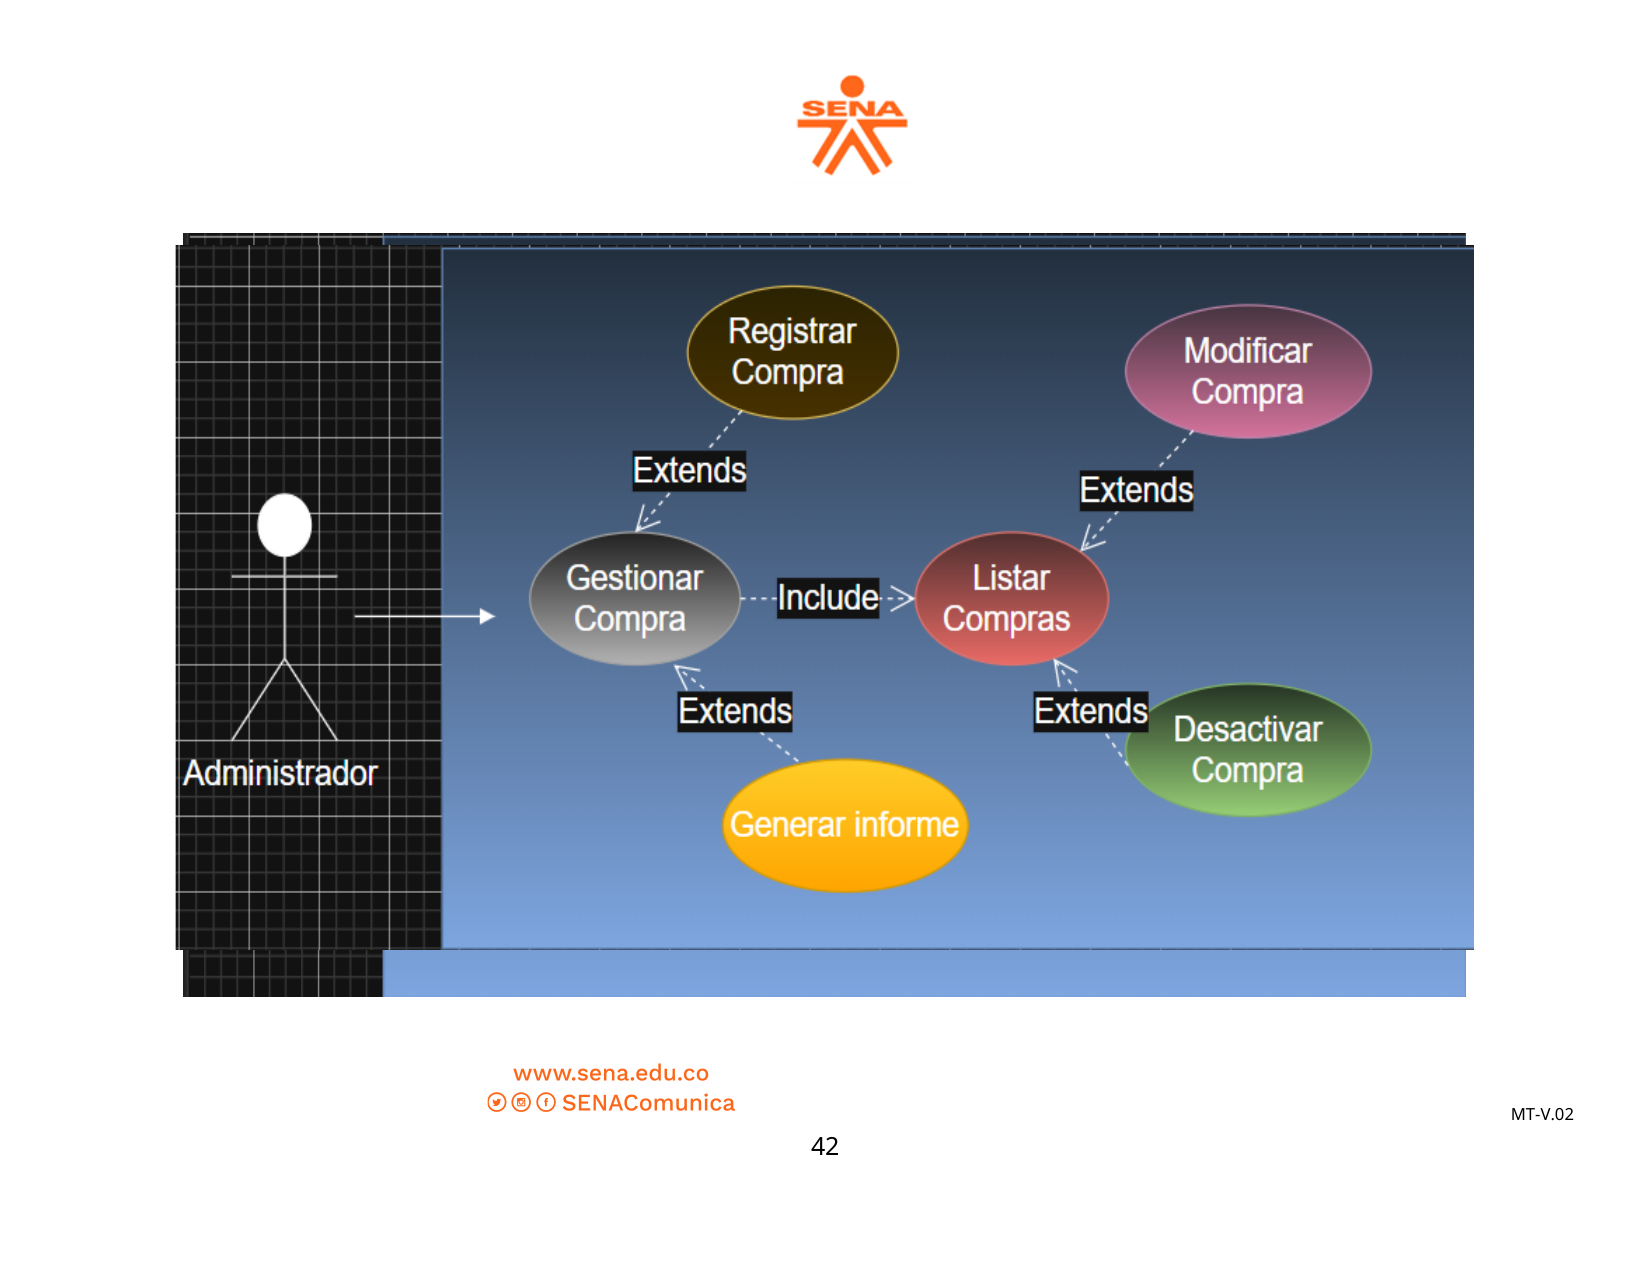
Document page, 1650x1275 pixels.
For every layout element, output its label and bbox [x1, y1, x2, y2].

picture [790, 73, 918, 184]
picture [487, 1061, 735, 1112]
picture [173, 233, 1474, 996]
